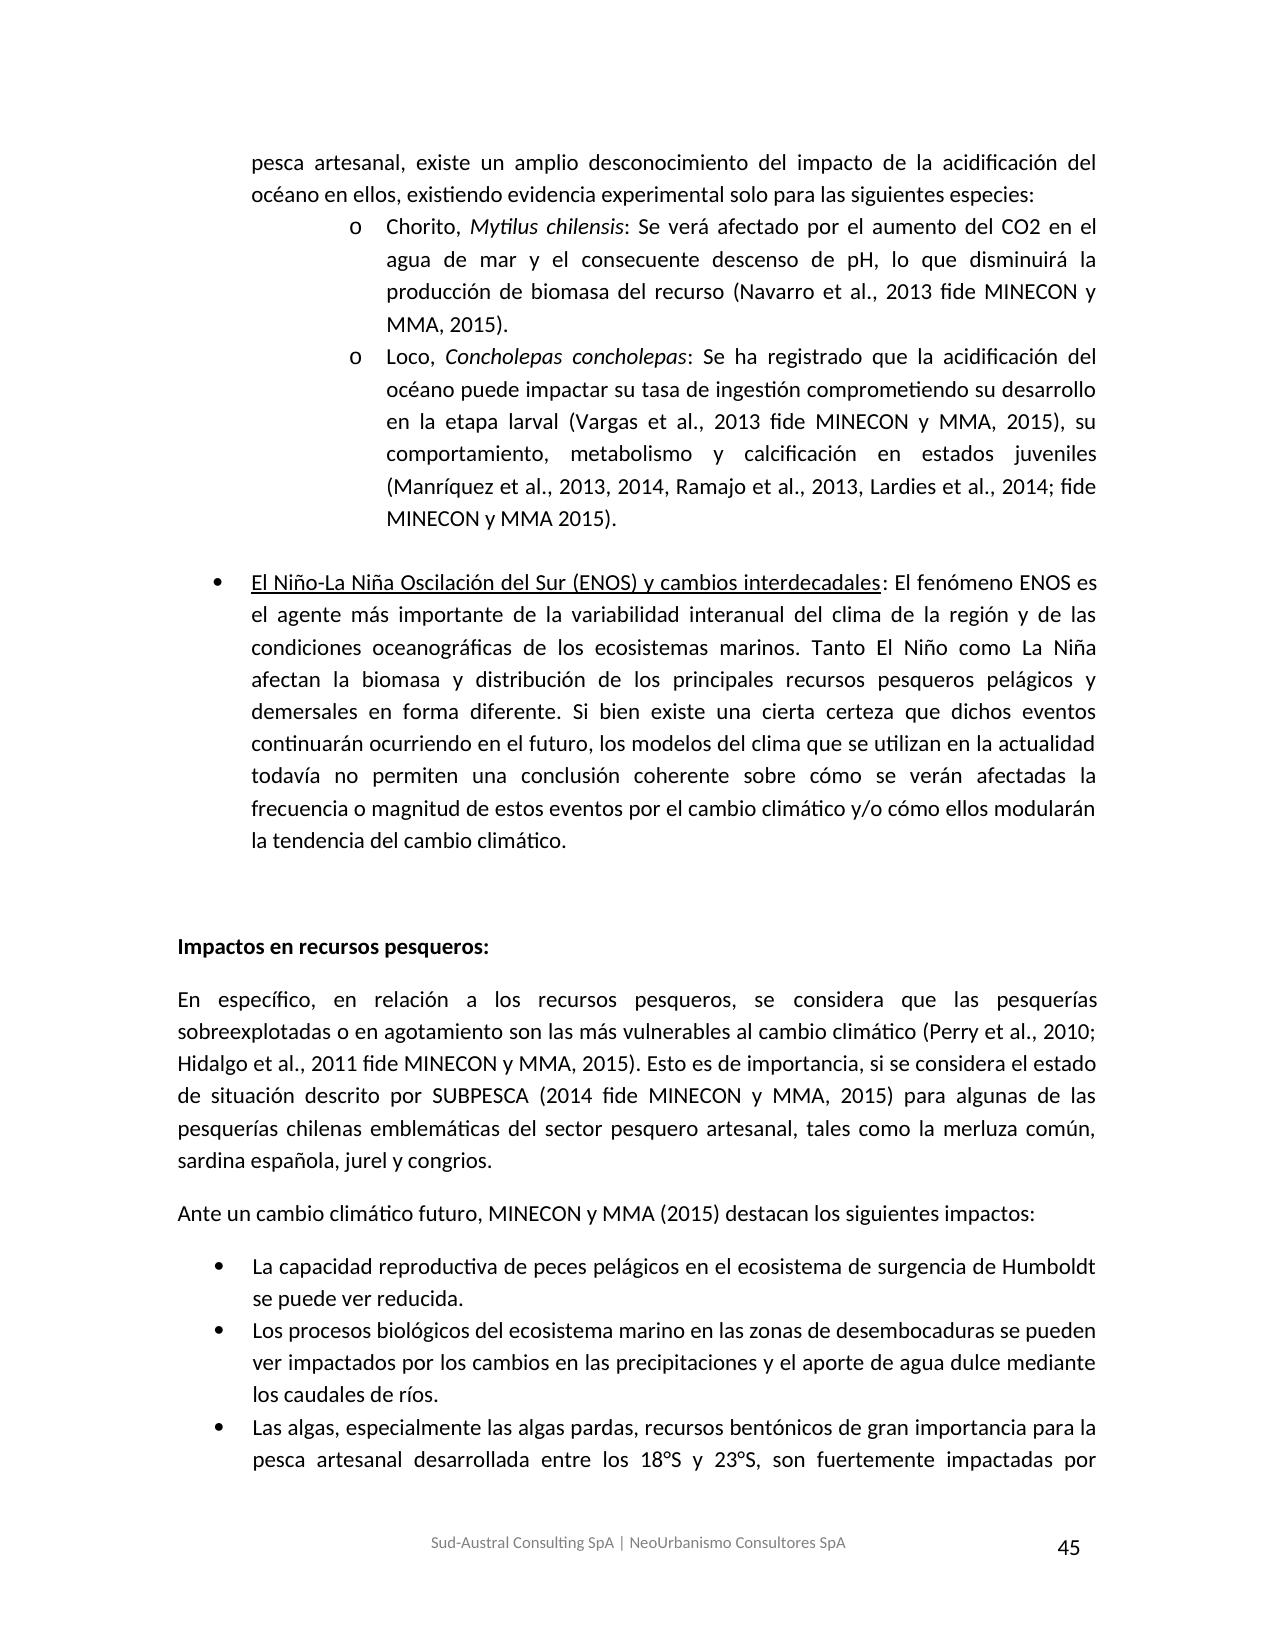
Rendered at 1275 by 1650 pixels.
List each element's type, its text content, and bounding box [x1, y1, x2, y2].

list Los procesos biológicos del ecosistema marino en las zonas de desembocaduras se pueden ver impactados por los cambios en las precipitaciones y el aporte de agua dulce mediante los caudales de ríos. [215, 1316, 1098, 1409]
list Loco, Concholepas concholepas: Se ha registrado que la acidificación del océano puede impactar su tasa de ingestión comprometiendo su desarrollo en la etapa larval (Vargas et al., 2013 fide MINECON y MMA, 2015), su comportamiento, metabolismo y calcificación en estados juveniles (Manríquez et al., 2013, 2014, Ramajo et al., 2013, Lardies et al., 2014; fide MINECON y MMA 2015). [349, 342, 1098, 532]
text En específico, en relación a los recursos pesqueros, se considera que las pesquerías sobreexplotadas o en agotamiento son las más vulnerables al cambio climático (Perry et al., 2010; Hidalgo et al., 2011 fide MINECON y MMA, 2015). Esto es de importancia, si se considera el estado de situación descrito por SUBPESCA (2014 fide MINECON y MMA, 2015) para algunas de las pesquerías chilenas emblemáticas del sector pesquero artesanal, tales como la merluza común, sardina española, jurel y congrios. [177, 985, 1098, 1174]
text Ante un cambio climático futuro, MINECON y MMA (2015) destacan los siguientes impactos: [177, 1199, 1098, 1227]
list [215, 1413, 1098, 1473]
list La capacidad reproductiva de peces pelágicos en el ecosistema de surgencia de Humboldt se puede ver reducida. [215, 1252, 1098, 1312]
list Chorito, Mytilus chilensis: Se verá afectado por el aumento del CO2 en el agua de mar y el consecuente descenso de pH, lo que disminuirá la producción de biomasa del recurso (Navarro et al., 2013 fide MINECON y MMA, 2015). [349, 212, 1098, 338]
text Impactos en recursos pesqueros: [177, 932, 1098, 960]
list El Niño-La Niña Oscilación del Sur (ENOS) y cambios interdecadales: El fenómeno ENOS es el agente más importante de la variabilidad interanual del clima de la región y de las condiciones oceanográficas de los ecosistemas marinos. Tanto El Niño como La Niña afectan la biomasa y distribución de los principales recursos pesqueros pelágicos y demersales en forma diferente. Si bien existe una cierta certeza que dichos eventos continuarán ocurriendo en el futuro, los modelos del clima que se utilizan en la actualidad todavía no permiten una conclusión coherente sobre cómo se verán afectadas la frecuencia o magnitud de estos eventos por el cambio climático y/o cómo ellos modularán la tendencia del cambio climático. [213, 568, 1098, 854]
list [213, 148, 1098, 208]
